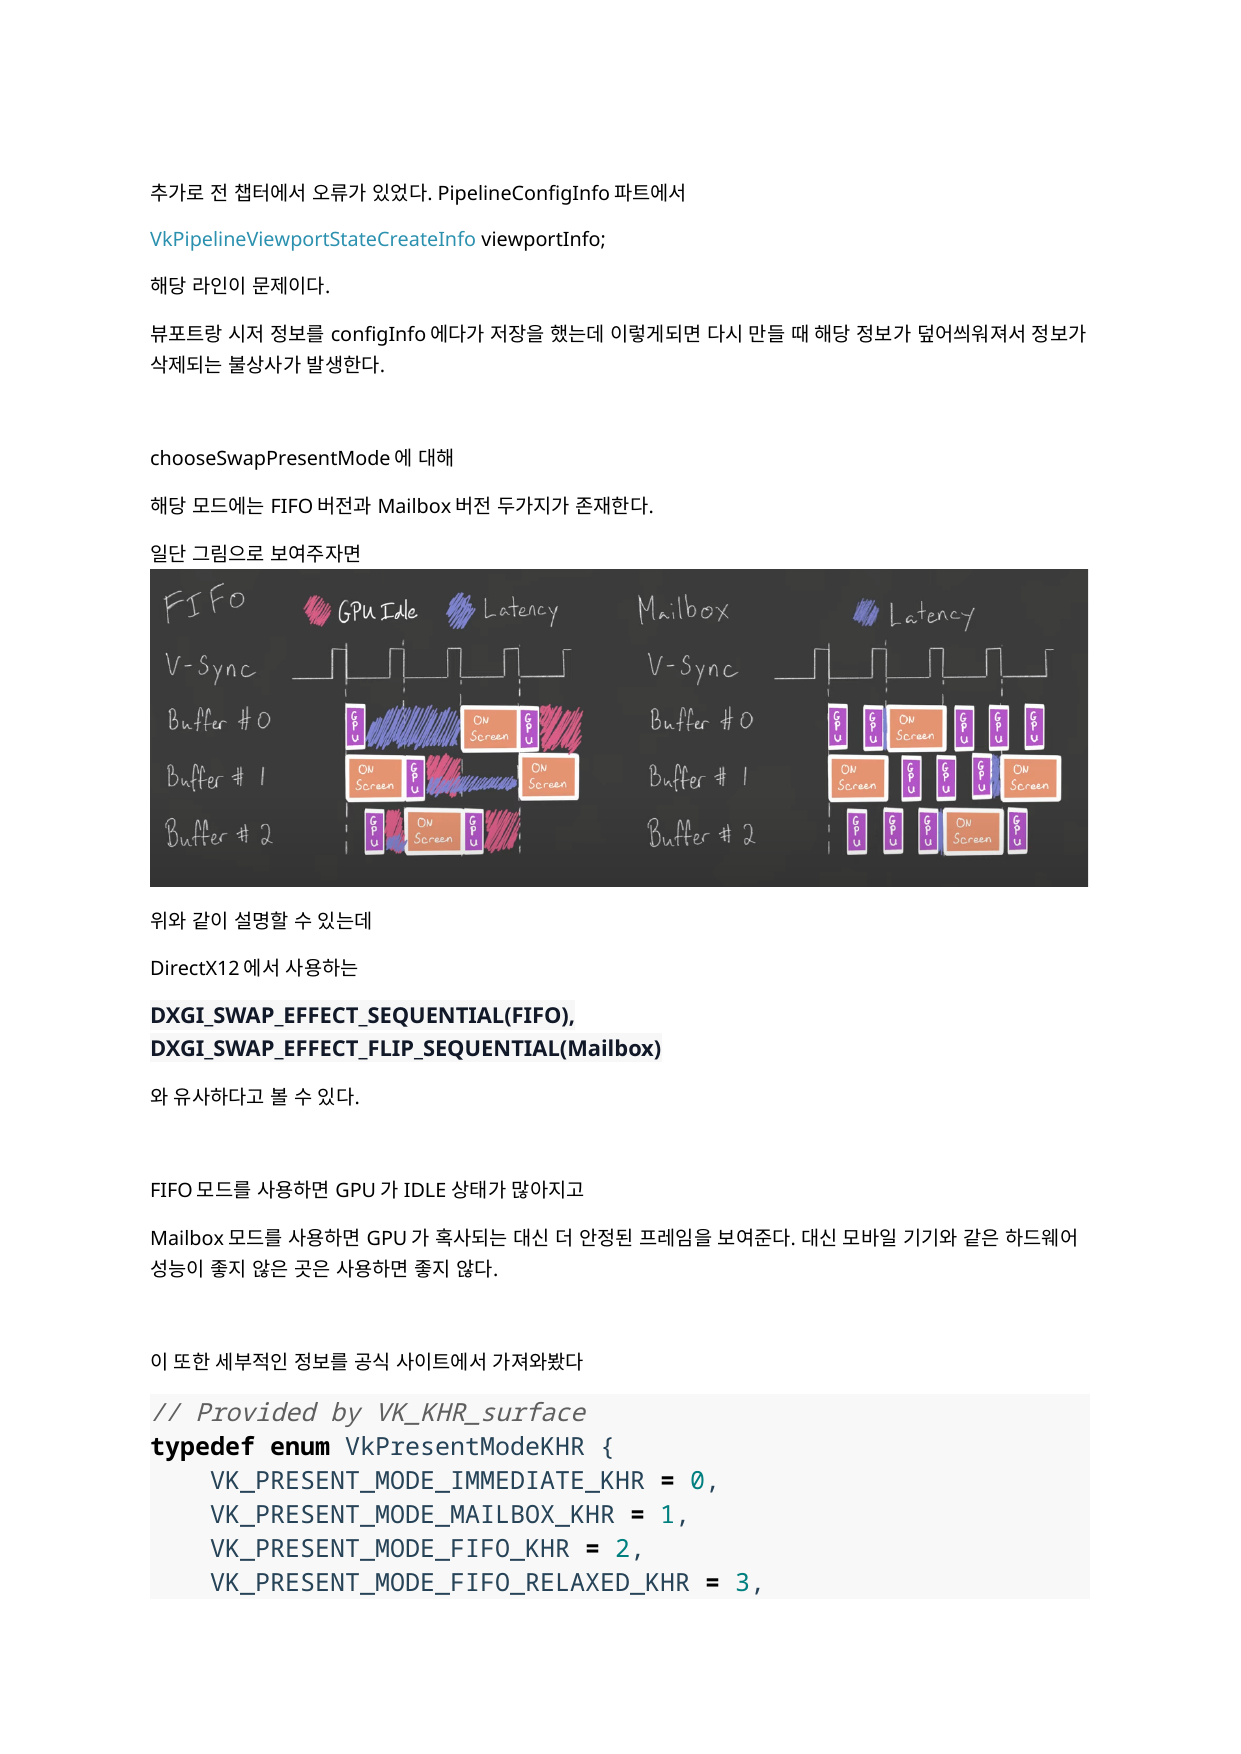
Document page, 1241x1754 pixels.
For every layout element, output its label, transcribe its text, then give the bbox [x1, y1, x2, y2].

text chooseSwapPresentMode에 대해 [150, 443, 1090, 472]
text 위와 같이 설명할 수 있는데 [150, 905, 1090, 934]
text DXGI_SWAP_EFFECT_SEQUENTIAL(FIFO), DXGI_SWAP_EFFECT_FLIP_SEQUENTIAL(Mailbox) [150, 1000, 1090, 1062]
text Mailbox모드를 사용하면 GPU가 혹사되는 대신 더 안정된 프레임을 보여준다. 대신 모바일 기기와 같은 하드웨어 성능이 좋지 않은 곳은 사용하면 좋지 않다. [150, 1222, 1090, 1282]
text VK_PRESENT_MODE_IMMEDIATE_KHR = 0, [150, 1463, 1090, 1497]
text 와 유사하다고 볼 수 있다. [150, 1081, 1090, 1110]
text typedef enum VkPresentModeKHR { [150, 1428, 1090, 1463]
text 해당 모드에는 FIFO버전과 Mailbox버전 두가지가 존재한다. [150, 491, 1090, 519]
text 해당 라인이 문제이다. [150, 271, 1090, 299]
text VkPipelineViewportStateCreateInfo viewportInfo; [150, 225, 1090, 252]
text FIFO모드를 사용하면 GPU가 IDLE 상태가 많아지고 [150, 1175, 1090, 1203]
text 추가로 전 챕터에서 오류가 있었다. PipelineConfigInfo파트에서 [150, 177, 1090, 206]
text DirectX12에서 사용하는 [150, 953, 1090, 981]
text // Provided by VK_KHR_surface [150, 1394, 1090, 1428]
text VK_PRESENT_MODE_FIFO_RELAXED_KHR = 3, [150, 1565, 1090, 1599]
text VK_PRESENT_MODE_MAILBOX_KHR = 1, [150, 1497, 1090, 1531]
text 이 또한 세부적인 정보를 공식 사이트에서 가져와봤다 [150, 1347, 1090, 1376]
text 뷰포트랑 시저 정보를 configInfo에다가 저장을 했는데 이렇게되면 다시 만들 때 해당 정보가 덮어씌워져서 정보가 삭제되는 불상사가 발생한다. [150, 318, 1090, 378]
picture [150, 569, 1089, 887]
text VK_PRESENT_MODE_FIFO_KHR = 2, [150, 1531, 1090, 1565]
